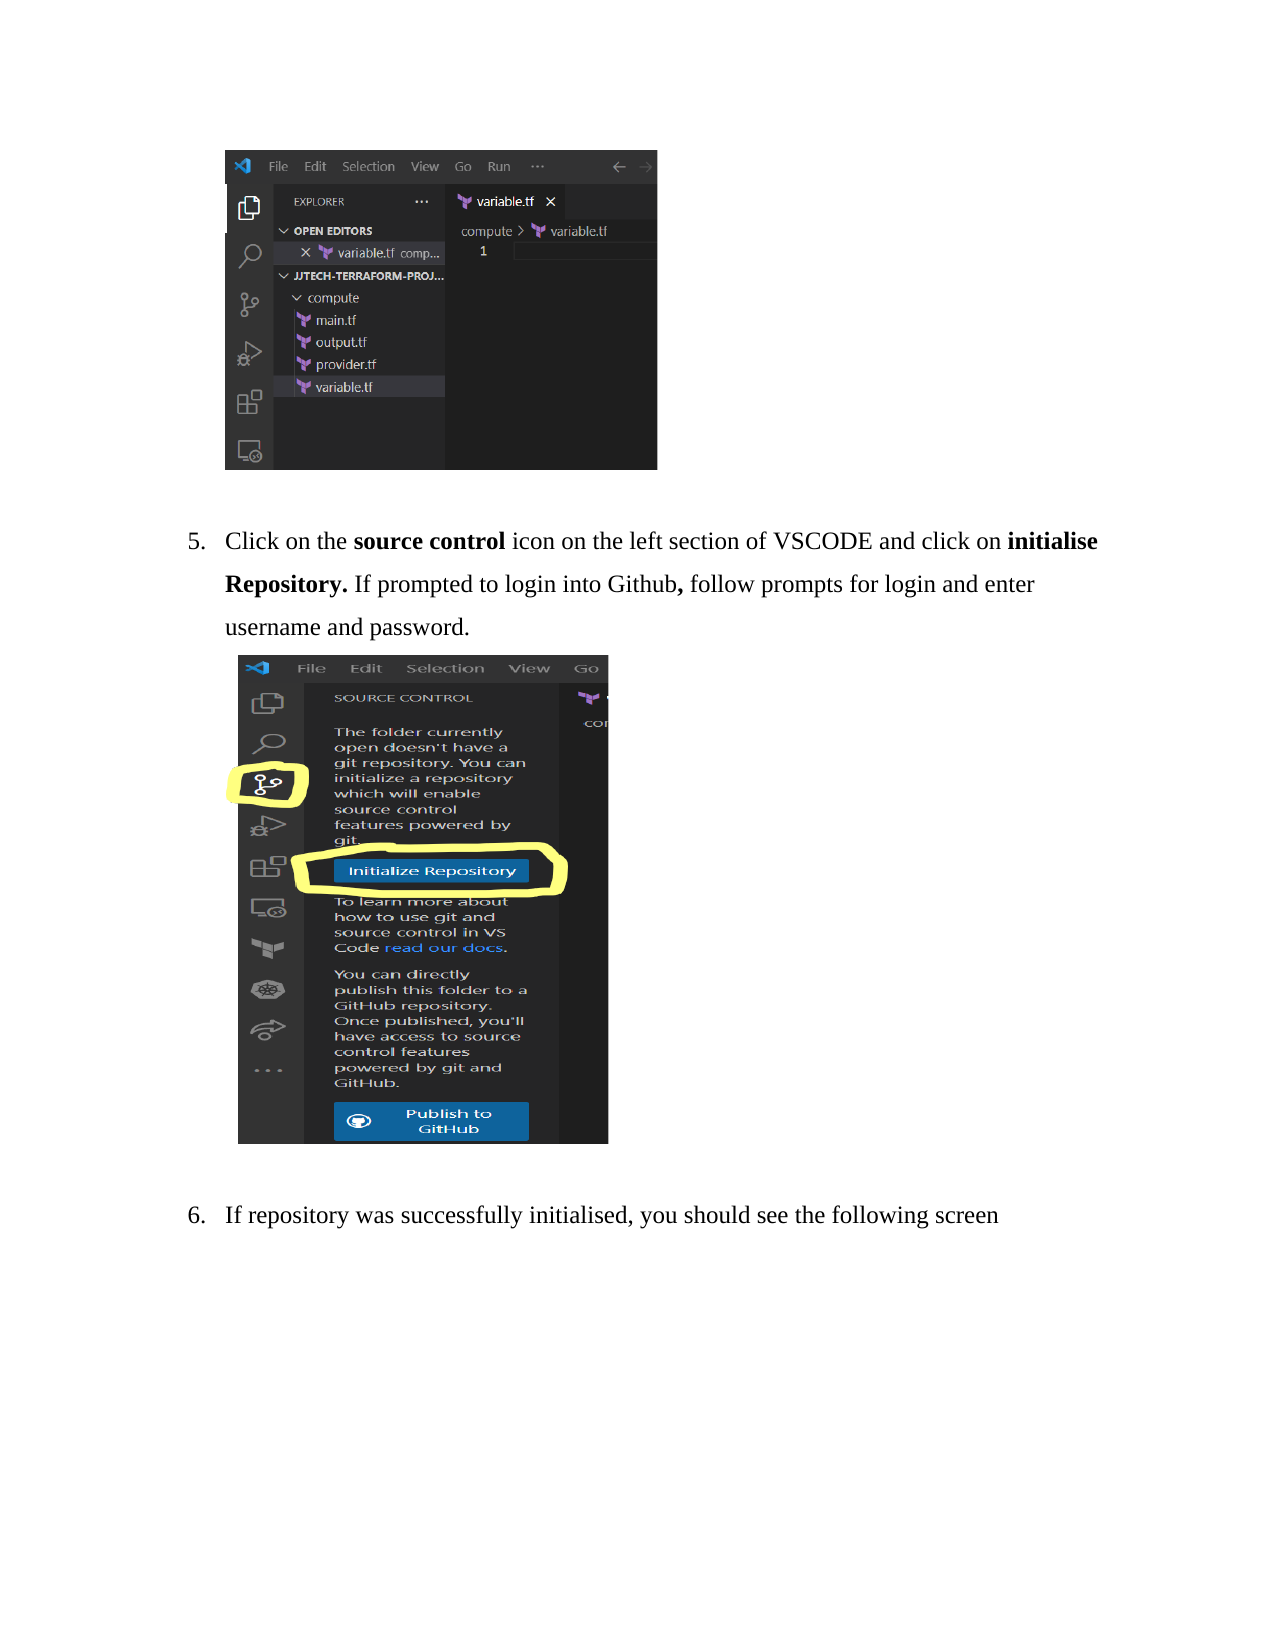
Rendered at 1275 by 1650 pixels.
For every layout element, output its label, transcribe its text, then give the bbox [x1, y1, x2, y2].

list Click on the source control icon on the left section of VSCODE and click on initialise Repository. If prompted to login into Github, follow prompts for login and enter username and password. [187, 526, 1125, 641]
picture [225, 150, 658, 470]
list If repository was successfully initialised, you should see the following screen [187, 1200, 1125, 1229]
picture [225, 655, 609, 1144]
